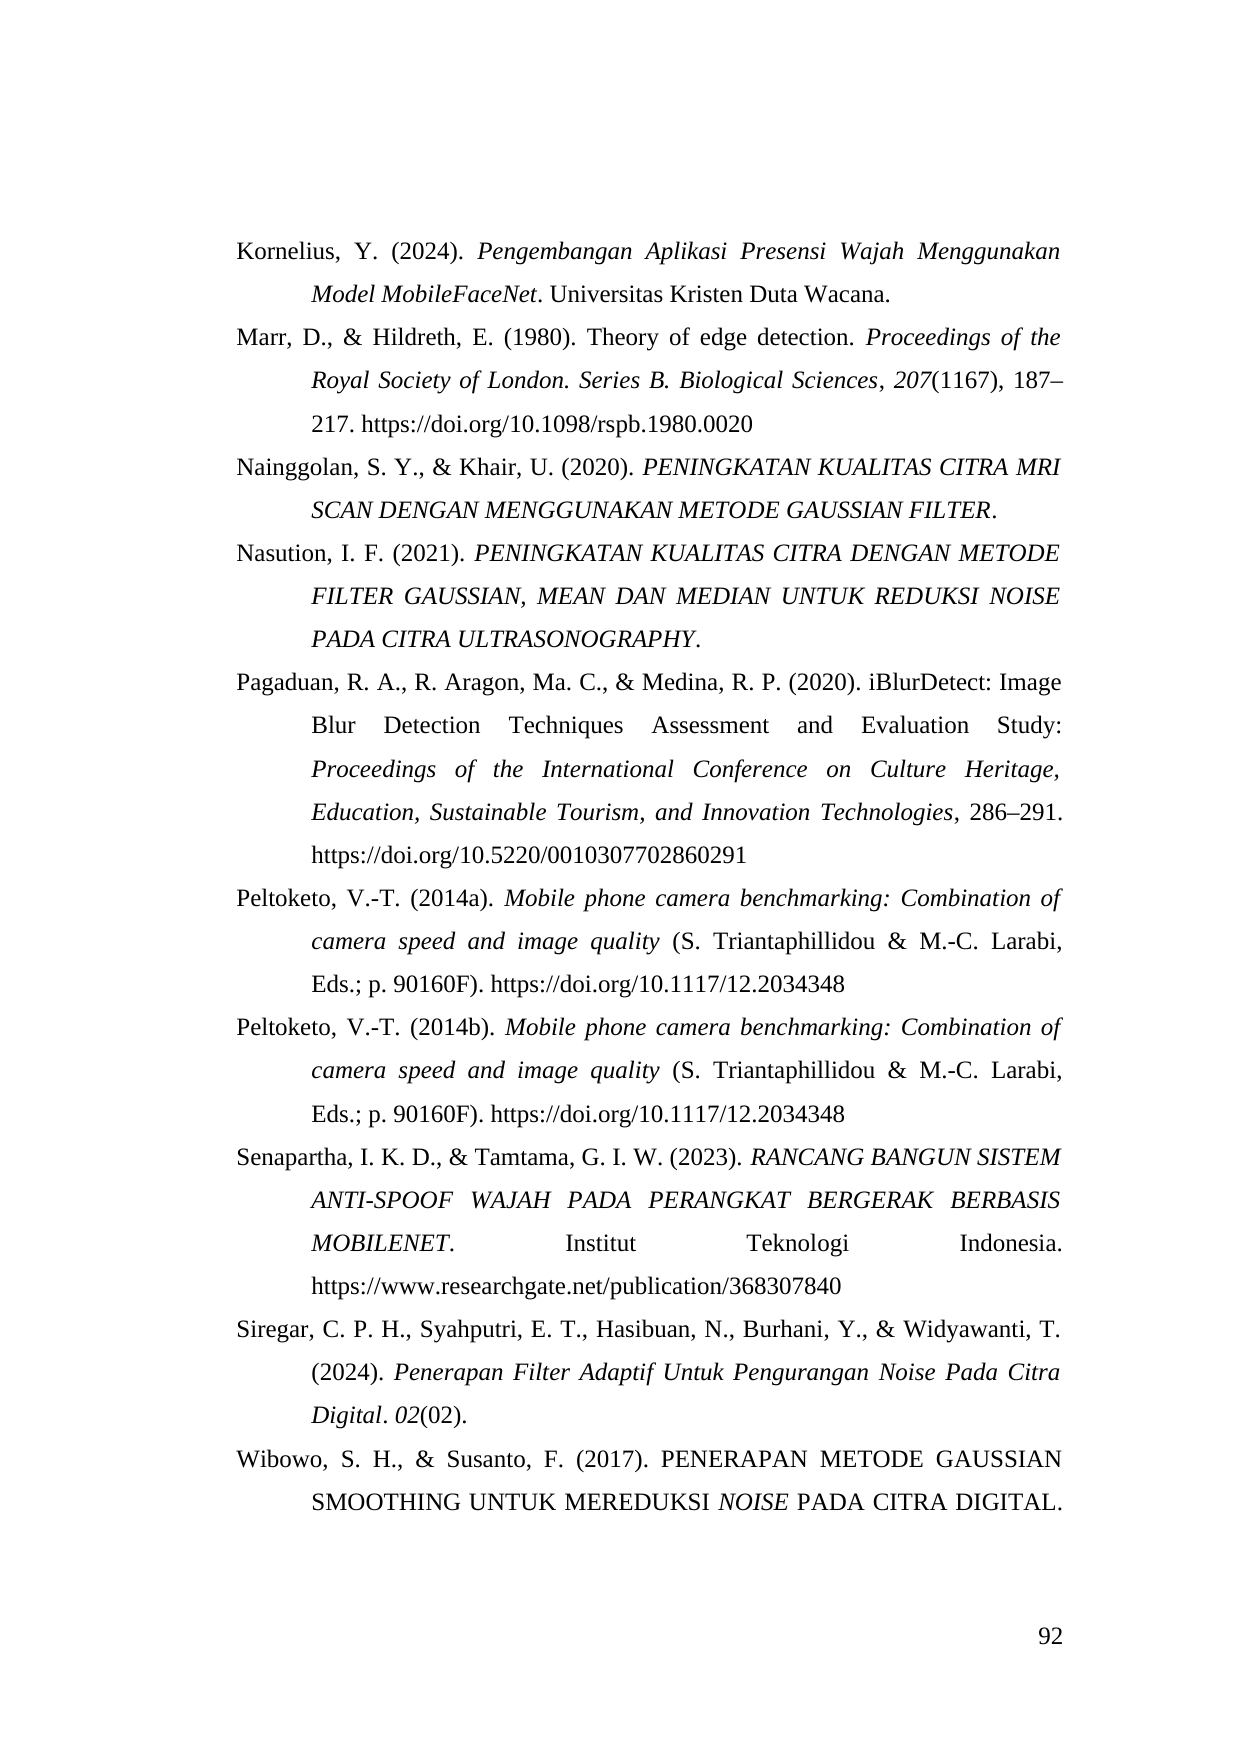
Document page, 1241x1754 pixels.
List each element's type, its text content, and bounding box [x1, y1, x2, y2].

text Senapartha, I. K. D., & Tamtama, G. I. W. (2023). RANCANG BANGUN SISTEM ANTI-SPOOF WAJAH PADA PERANGKAT BERGERAK BERBASIS MOBILENET. Institut Teknologi Indonesia. https://www.researchgate.net/publication/368307840 [236, 1142, 1063, 1300]
text Nainggolan, S. Y., & Khair, U. (2020). PENINGKATAN KUALITAS CITRA MRI SCAN DENGAN MENGGUNAKAN METODE GAUSSIAN FILTER. [236, 452, 1063, 524]
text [236, 1444, 1063, 1516]
text Peltoketo, V.-T. (2014a). Mobile phone camera benchmarking: Combination of camera speed and image quality (S. Triantaphillidou & M.-C. Larabi, Eds.; p. 90160F). https://doi.org/10.1117/12.2034348 [236, 883, 1063, 998]
text Marr, D., & Hildreth, E. (1980). Theory of edge detection. Proceedings of the Royal Society of London. Series B. Biological Sciences, 207(1167), 187–217. https://doi.org/10.1098/rspb.1980.0020 [236, 322, 1063, 437]
text Pagaduan, R. A., R. Aragon, Ma. C., & Medina, R. P. (2020). iBlurDetect: Image Blur Detection Techniques Assessment and Evaluation Study: Proceedings of the International Conference on Culture Heritage, Education, Sustainable Tourism, and Innovation Technologies, 286–291. https://doi.org/10.5220/0010307702860291 [236, 667, 1063, 869]
text Peltoketo, V.-T. (2014b). Mobile phone camera benchmarking: Combination of camera speed and image quality (S. Triantaphillidou & M.-C. Larabi, Eds.; p. 90160F). https://doi.org/10.1117/12.2034348 [236, 1012, 1063, 1127]
text Siregar, C. P. H., Syahputri, E. T., Hasibuan, N., Burhani, Y., & Widyawanti, T. (2024). Penerapan Filter Adaptif Untuk Pengurangan Noise Pada Citra Digital. 02(02). [236, 1314, 1063, 1429]
text Kornelius, Y. (2024). Pengembangan Aplikasi Presensi Wajah Menggunakan Model MobileFaceNet. Universitas Kristen Duta Wacana. [236, 236, 1063, 308]
text Nasution, I. F. (2021). PENINGKATAN KUALITAS CITRA DENGAN METODE FILTER GAUSSIAN, MEAN DAN MEDIAN UNTUK REDUKSI NOISE PADA CITRA ULTRASONOGRAPHY. [236, 538, 1063, 653]
